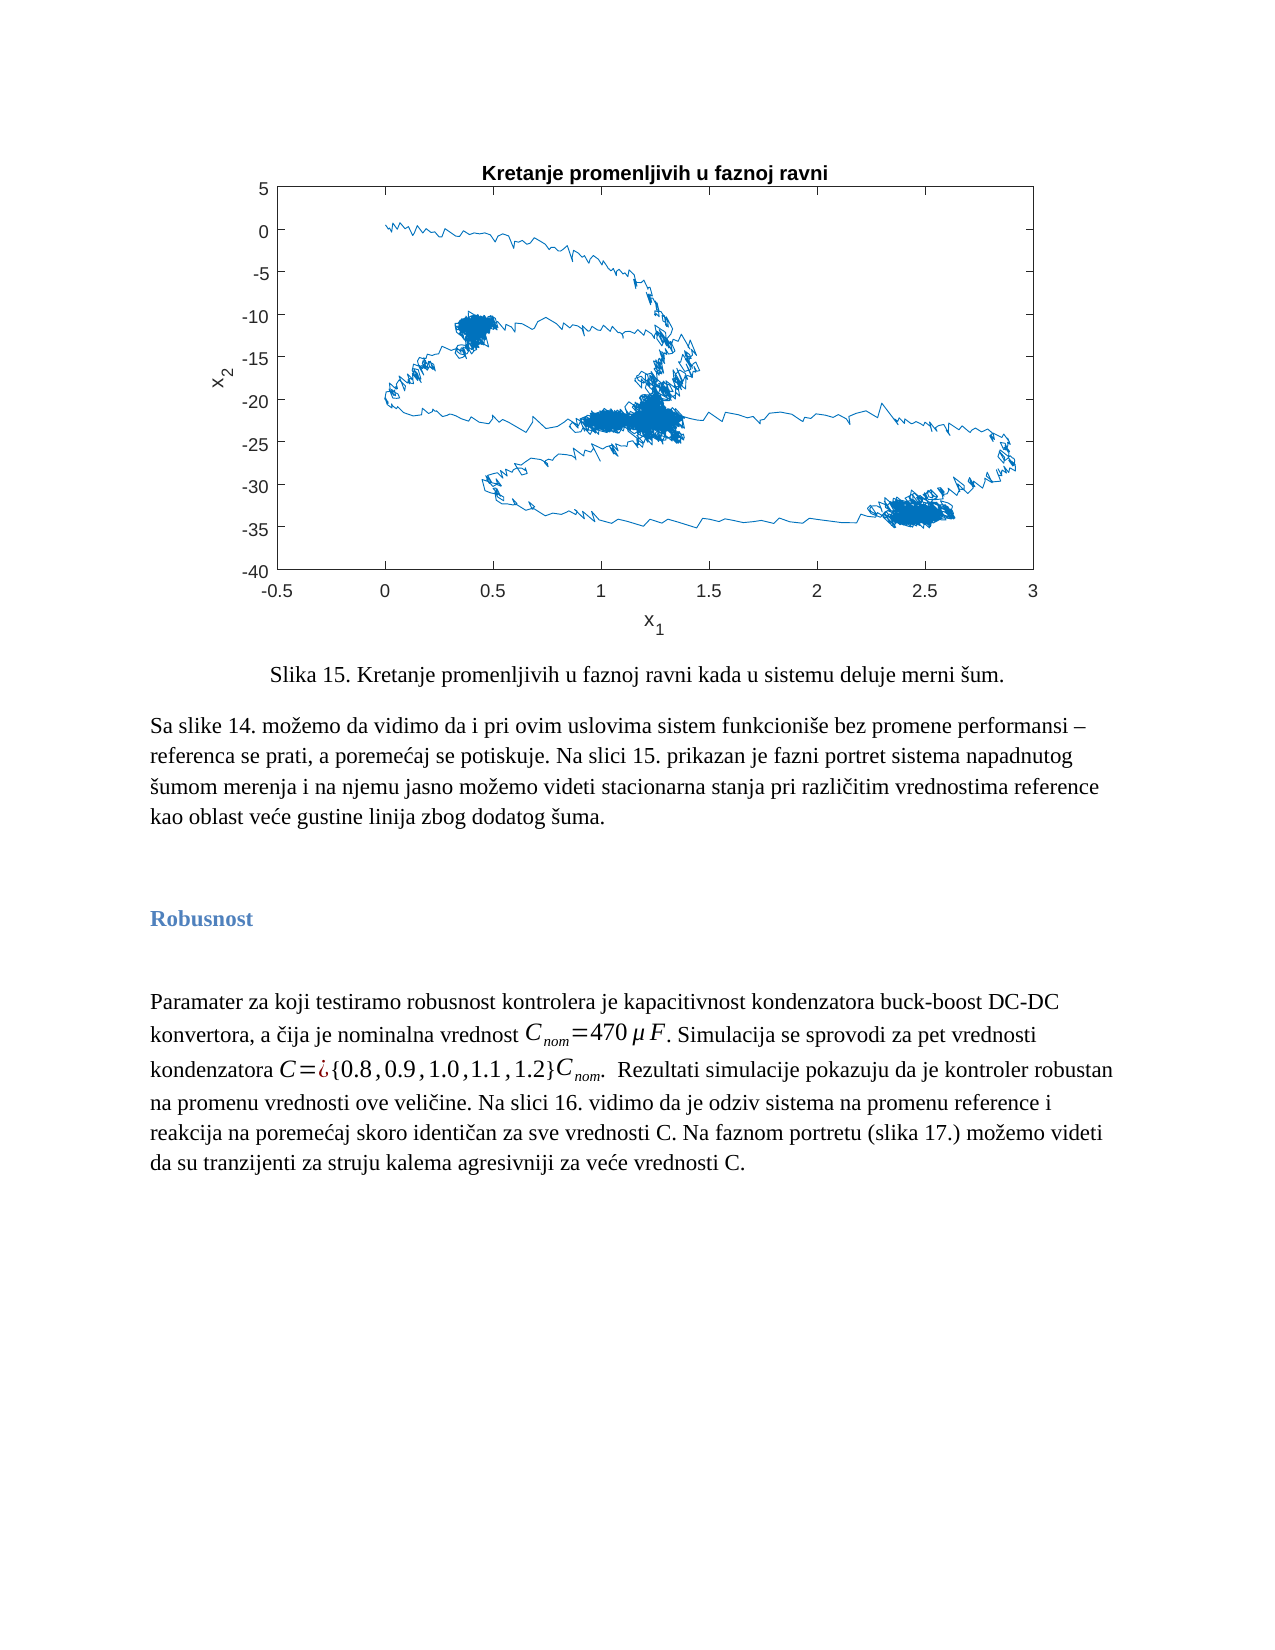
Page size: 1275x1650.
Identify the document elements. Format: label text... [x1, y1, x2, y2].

text Paramater za koji testiramo robusnost kontrolera je kapacitivnost kondenzatora buck-boost DC-DC konvertora, a čija je nominalna vrednost . Simulacija se sprovodi za pet vrednosti kondenzatora {}. Rezultati simulacije pokazuju da je kontroler robustan na promenu vrednosti ove veličine. Na slici 16. vidimo da je odziv sistema na promenu reference i reakcija na poremećaj skoro identičan za sve vrednosti C. Na faznom portretu (slika 17.) možemo videti da su tranzijenti za struju kalema agresivniji za veće vrednosti C. [150, 988, 1125, 1176]
text Slika 15. Kretanje promenljivih u faznoj ravni kada u sistemu deluje merni šum. [150, 661, 1125, 688]
subtitle Robusnost [150, 905, 1125, 931]
text Sa slike 14. možemo da vidimo da i pri ovim uslovima sistem funkcioniše bez promene performansi – referenca se prati, a poremećaj se potiskuje. Na slici 15. prikazan je fazni portret sistema napadnutog šumom merenja i na njemu jasno možemo videti stacionarna stanja pri različitim vrednostima reference kao oblast veće gustine linija zbog dodatog šuma. [150, 712, 1125, 829]
